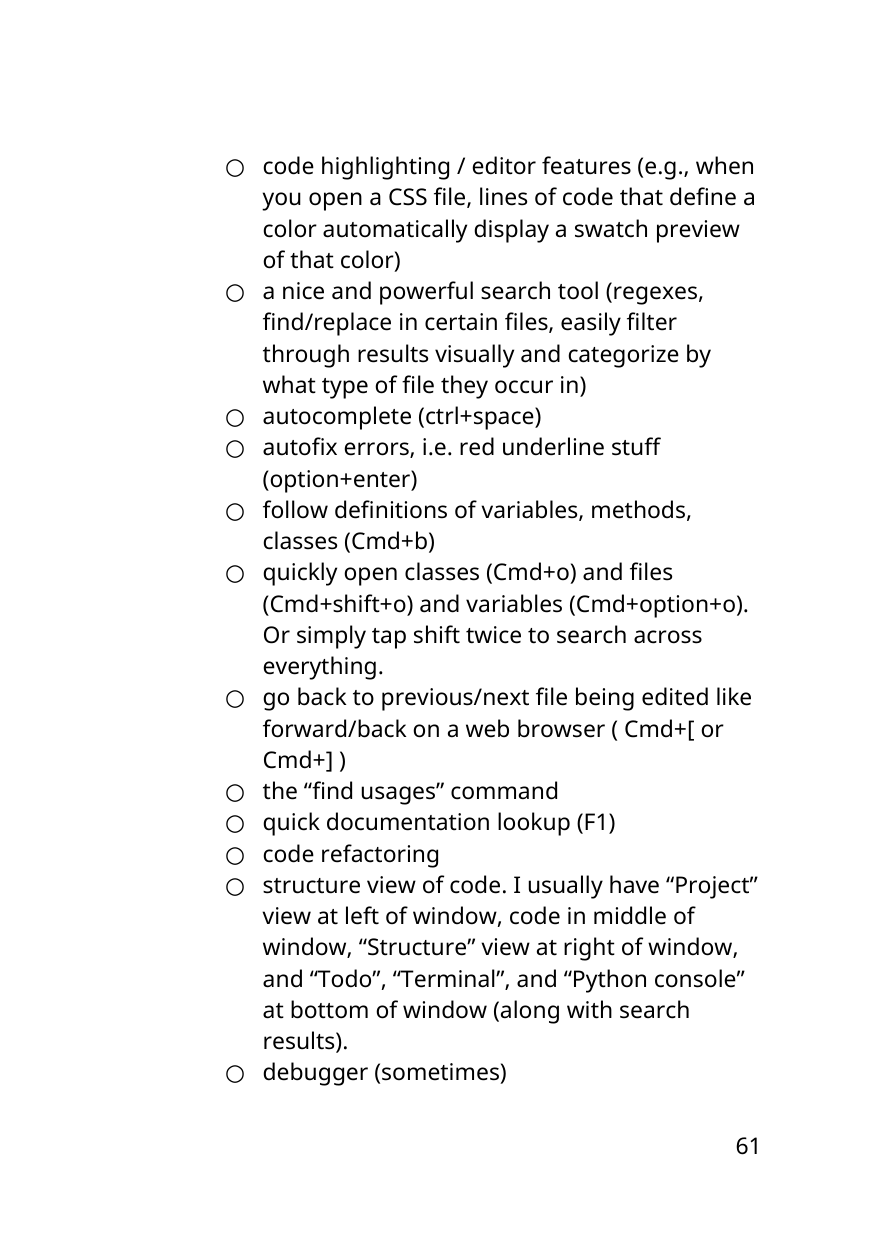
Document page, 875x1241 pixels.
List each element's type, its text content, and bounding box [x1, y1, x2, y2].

list quick documentation lookup (F1) [225, 806, 762, 837]
list code refactoring [225, 837, 762, 869]
list quickly open classes (Cmd+o) and files (Cmd+shift+o) and variables (Cmd+option+o). Or simply tap shift twice to search across everything. [225, 556, 762, 681]
list debugger (sometimes) [225, 1056, 762, 1087]
list a nice and powerful search tool (regexes, find/replace in certain files, easily filter through results visually and categorize by what type of file they occur in) [225, 275, 762, 400]
list the “find usages” command [225, 775, 762, 806]
list code highlighting / editor features (e.g., when you open a CSS file, lines of code that define a color automatically display a swatch preview of that color) [225, 150, 762, 275]
list autofix errors, i.e. red underline stuff (option+enter) [225, 431, 762, 494]
list structure view of code. I usually have “Project” view at left of window, code in middle of window, “Structure” view at right of window, and “Todo”, “Terminal”, and “Python console” at bottom of window (along with search results). [225, 869, 762, 1056]
list autocomplete (ctrl+space) [225, 400, 762, 431]
list go back to previous/next file being edited like forward/back on a web browser ( Cmd+[ or Cmd+] ) [225, 681, 762, 775]
list follow definitions of variables, methods, classes (Cmd+b) [225, 494, 762, 556]
